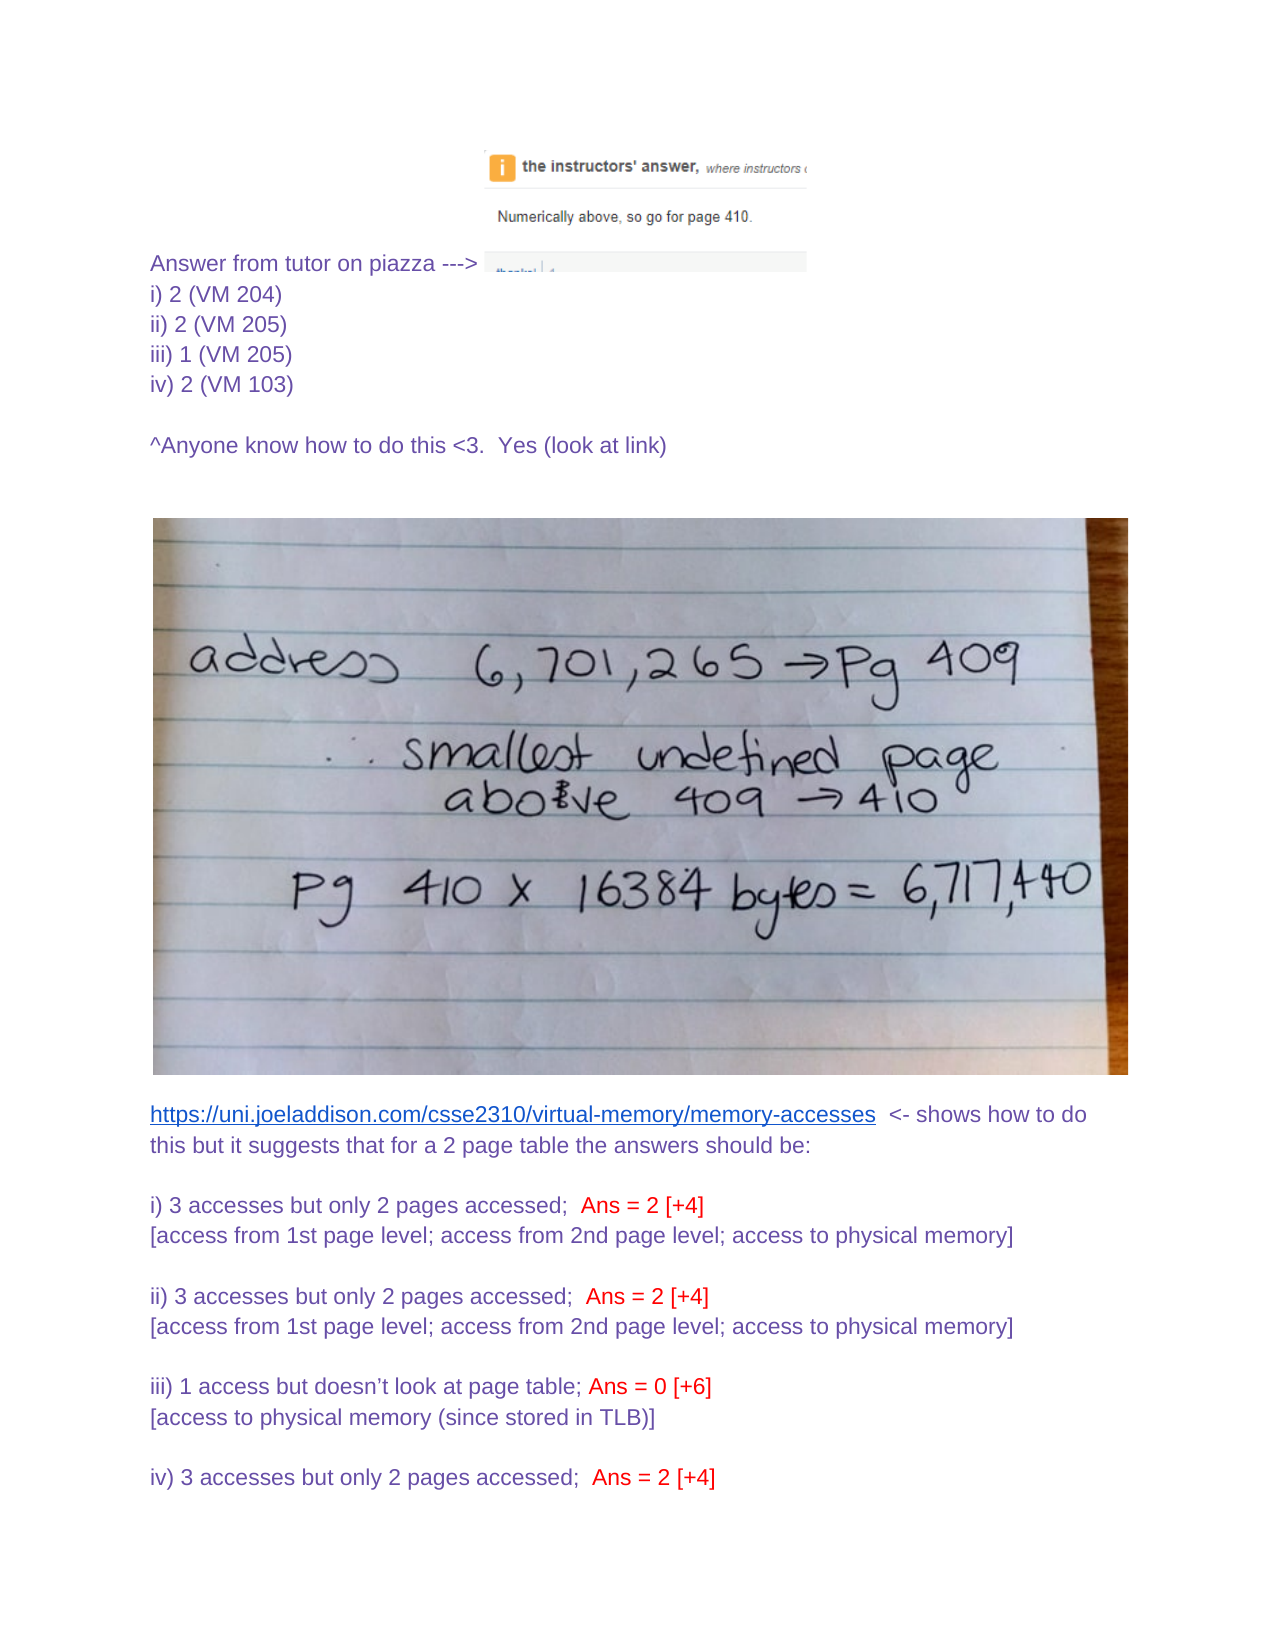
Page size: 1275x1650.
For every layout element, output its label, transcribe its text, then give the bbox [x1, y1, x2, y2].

text i) 2 (VM 204) [150, 281, 1125, 307]
text iii) 1 (VM 205) [150, 341, 1125, 367]
text [access to physical memory (since stored in TLB)] [150, 1403, 1125, 1430]
text iv) 2 (VM 103) [150, 371, 1125, 397]
text ii) 3 accesses but only 2 pages accessed; Ans = 2 [+4] [150, 1283, 1125, 1309]
picture [484, 150, 807, 272]
picture [153, 518, 1129, 1075]
text ^Anyone know how to do this <3. Yes (look at link) [150, 432, 1125, 458]
text [access from 1st page level; access from 2nd page level; access to physical memory] [150, 1313, 1125, 1339]
text iv) 3 accesses but only 2 pages accessed; Ans = 2 [+4] [150, 1464, 1125, 1490]
text [access from 1st page level; access from 2nd page level; access to physical memory] [150, 1222, 1125, 1249]
text iii) 1 access but doesn’t look at page table; Ans = 0 [+6] [150, 1373, 1125, 1400]
text i) 3 accesses but only 2 pages accessed; Ans = 2 [+4] [150, 1162, 1125, 1218]
text ii) 2 (VM 205) [150, 311, 1125, 337]
